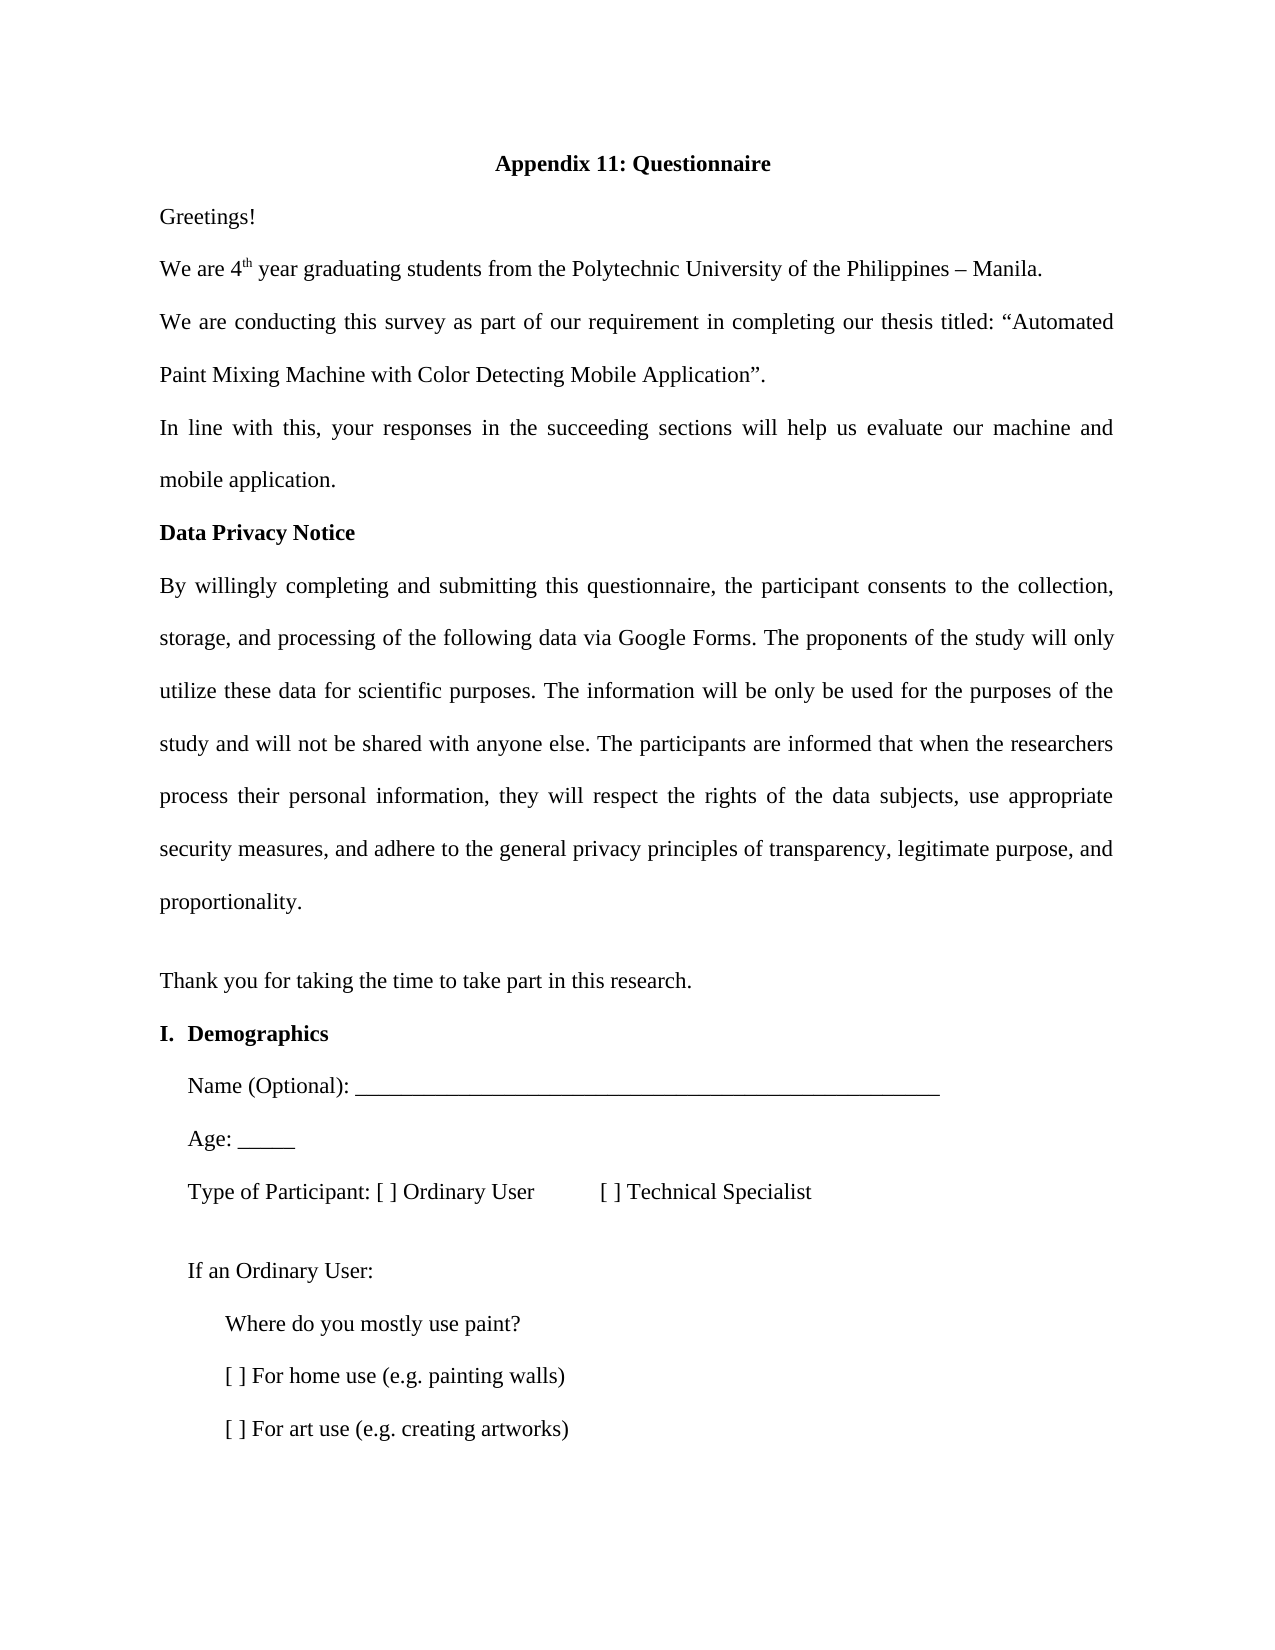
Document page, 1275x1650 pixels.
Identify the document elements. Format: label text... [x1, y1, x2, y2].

text We are 4th year graduating students from the Polytechnic University of the Philippines – Manila. [159, 255, 1116, 282]
text [ ] For home use (e.g. painting walls) [159, 1362, 1116, 1389]
text If an Ordinary User: [159, 1257, 1116, 1283]
text Appendix 11: Questionnaire [150, 150, 1116, 176]
text By willingly completing and submitting this questionnaire, the participant consents to the collection, storage, and processing of the following data via Google Forms. The proponents of the study will only utilize these data for scientific purposes. The information will be only be used for the purposes of the study and will not be shared with anyone else. The participants are informed that when the researchers process their personal information, they will respect the rights of the data subjects, use appropriate security measures, and adhere to the general privacy principles of transparency, legitimate purpose, and proportionality. [159, 572, 1116, 914]
text Where do you mostly use paint? [159, 1309, 1116, 1336]
text We are conducting this survey as part of our requirement in completing our thesis titled: “Automated Paint Mixing Machine with Color Detecting Mobile Application”. [159, 308, 1116, 387]
text Type of Participant: [ ] Ordinary User [ ] Technical Specialist [159, 1178, 1116, 1204]
text [ ] For art use (e.g. creating artworks) [159, 1415, 1116, 1441]
text Name (Optional): ___________________________________________________ [159, 1072, 1116, 1099]
text Greetings! [159, 203, 1116, 229]
text Data Privacy Notice [159, 519, 1116, 545]
text Thank you for taking the time to take part in this research. [159, 967, 1116, 993]
text Age: _____ [159, 1125, 1116, 1151]
list Demographics [159, 1020, 1116, 1046]
text In line with this, your responses in the succeeding sections will help us evaluate our machine and mobile application. [159, 413, 1116, 493]
